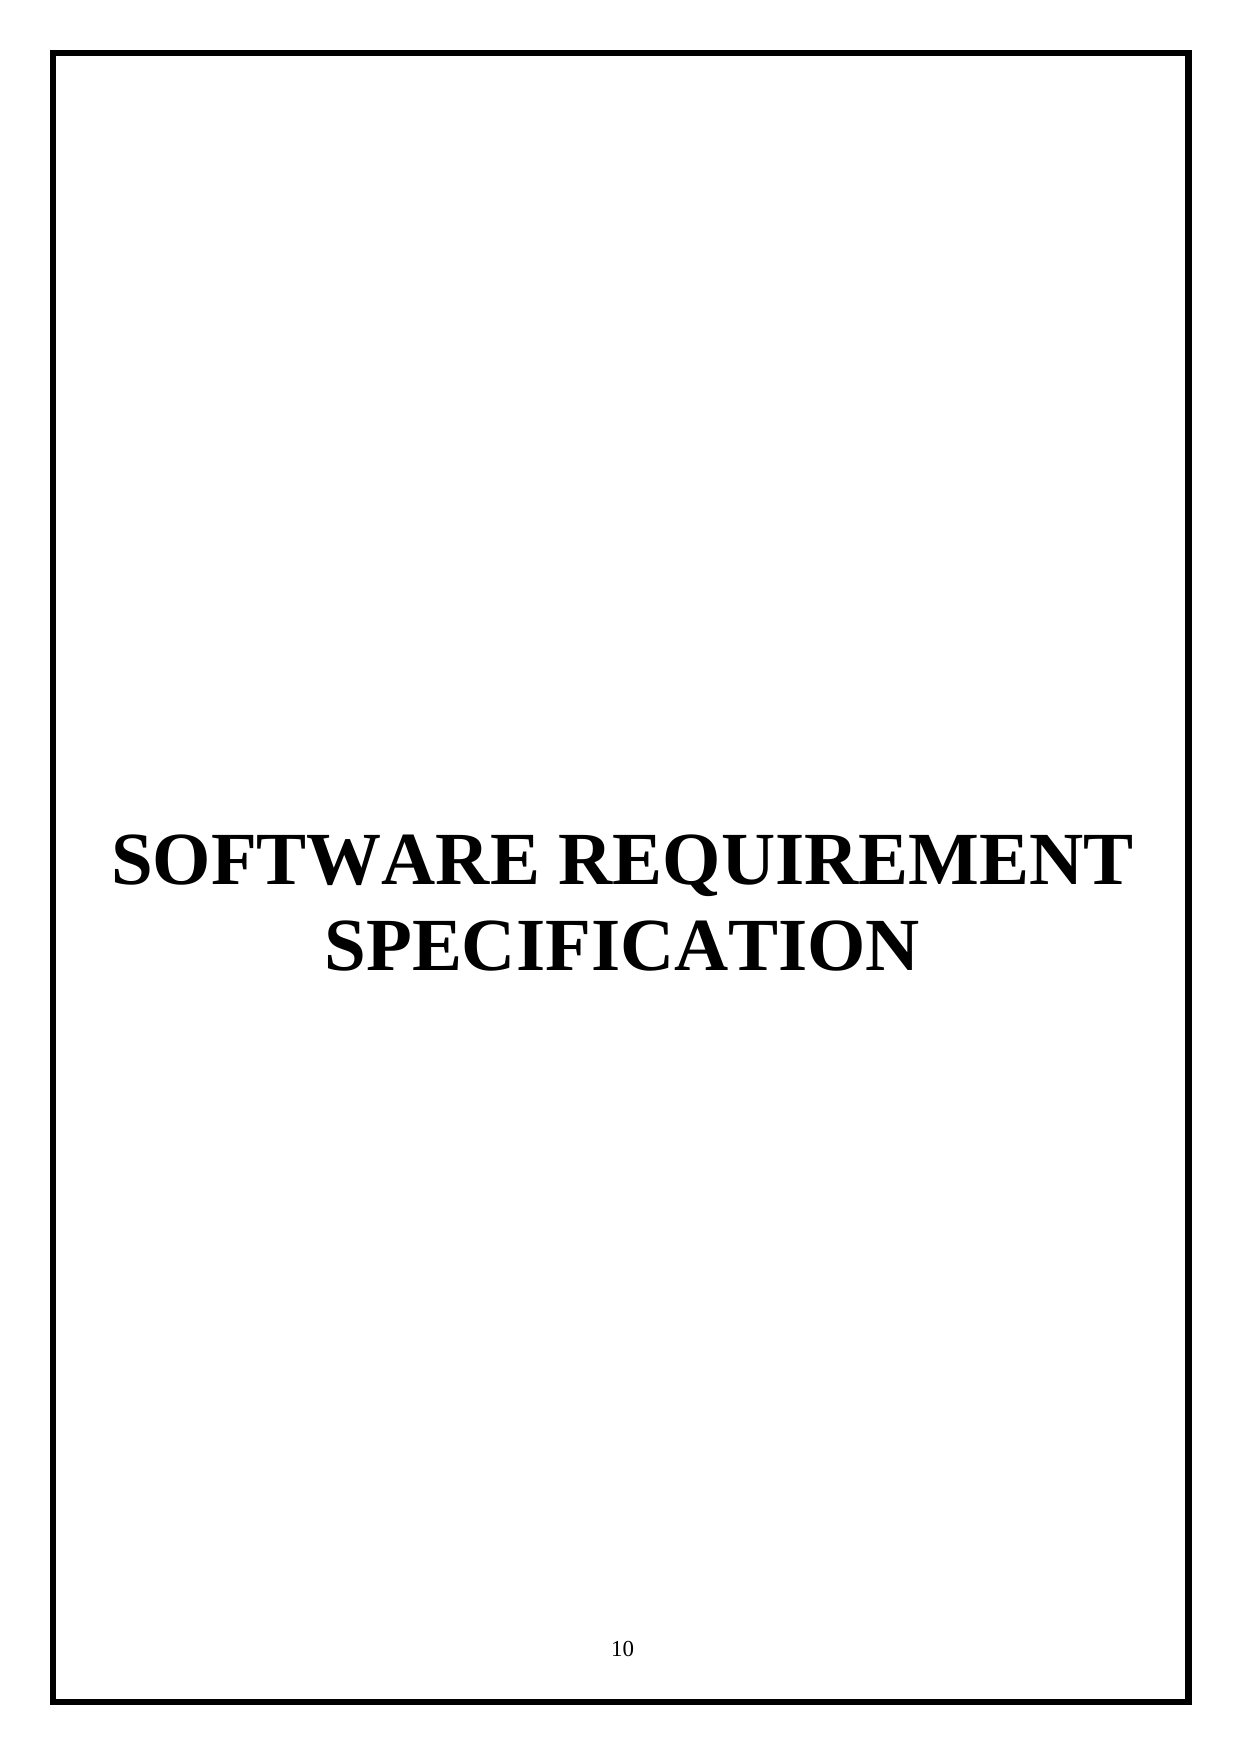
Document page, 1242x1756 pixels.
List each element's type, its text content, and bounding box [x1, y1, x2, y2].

subtitle SOFTWARE REQUIREMENT SPECIFICATION [111, 814, 1136, 987]
